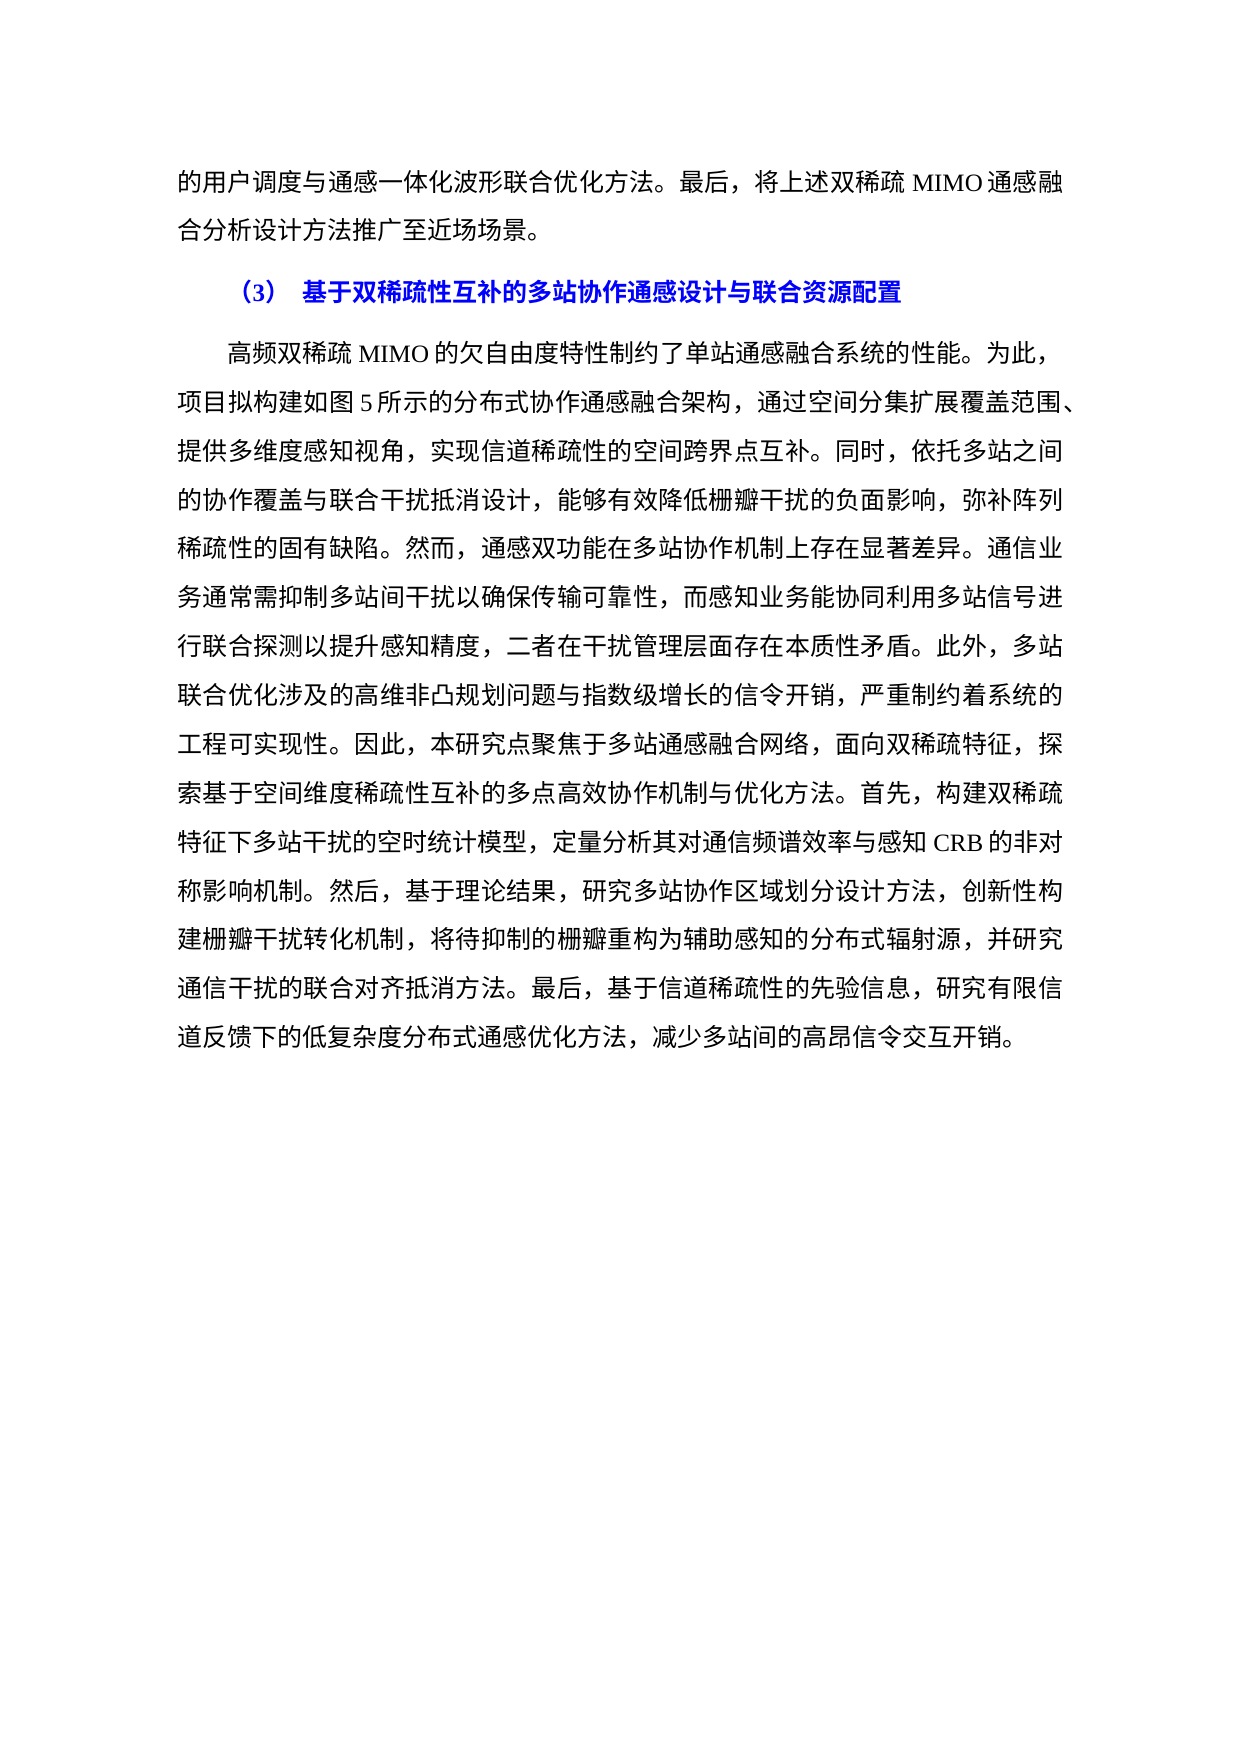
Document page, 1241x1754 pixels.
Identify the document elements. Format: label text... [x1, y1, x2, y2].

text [177, 162, 1063, 247]
list 基于双稀疏性互补的多站协作通感设计与联合资源配置 [227, 272, 1063, 308]
text 高频双稀疏MIMO的欠自由度特性制约了单站通感融合系统的性能。为此，项目拟构建如图 5所示的分布式协作通感融合架构，通过空间分集扩展覆盖范围、提供多维度感知视角，实现信道稀疏性的空间跨界点互补。同时，依托多站之间的协作覆盖与联合干扰抵消设计，能够有效降低栅瓣干扰的负面影响，弥补阵列稀疏性的固有缺陷。然而，通感双功能在多站协作机制上存在显著差异。通信业务通常需抑制多站间干扰以确保传输可靠性，而感知业务能协同利用多站信号进行联合探测以提升感知精度，二者在干扰管理层面存在本质性矛盾。此外，多站联合优化涉及的高维非凸规划问题与指数级增长的信令开销，严重制约着系统的工程可实现性。因此，本研究点聚焦于多站通感融合网络，面向双稀疏特征，探索基于空间维度稀疏性互补的多点高效协作机制与优化方法。首先，构建双稀疏特征下多站干扰的空时统计模型，定量分析其对通信频谱效率与感知CRB的非对称影响机制。然后，基于理论结果，研究多站协作区域划分设计方法，创新性构建栅瓣干扰转化机制，将待抑制的栅瓣重构为辅助感知的分布式辐射源，并研究通信干扰的联合对齐抵消方法。最后，基于信道稀疏性的先验信息，研究有限信道反馈下的低复杂度分布式通感优化方法，减少多站间的高昂信令交互开销。 [177, 333, 1063, 1054]
